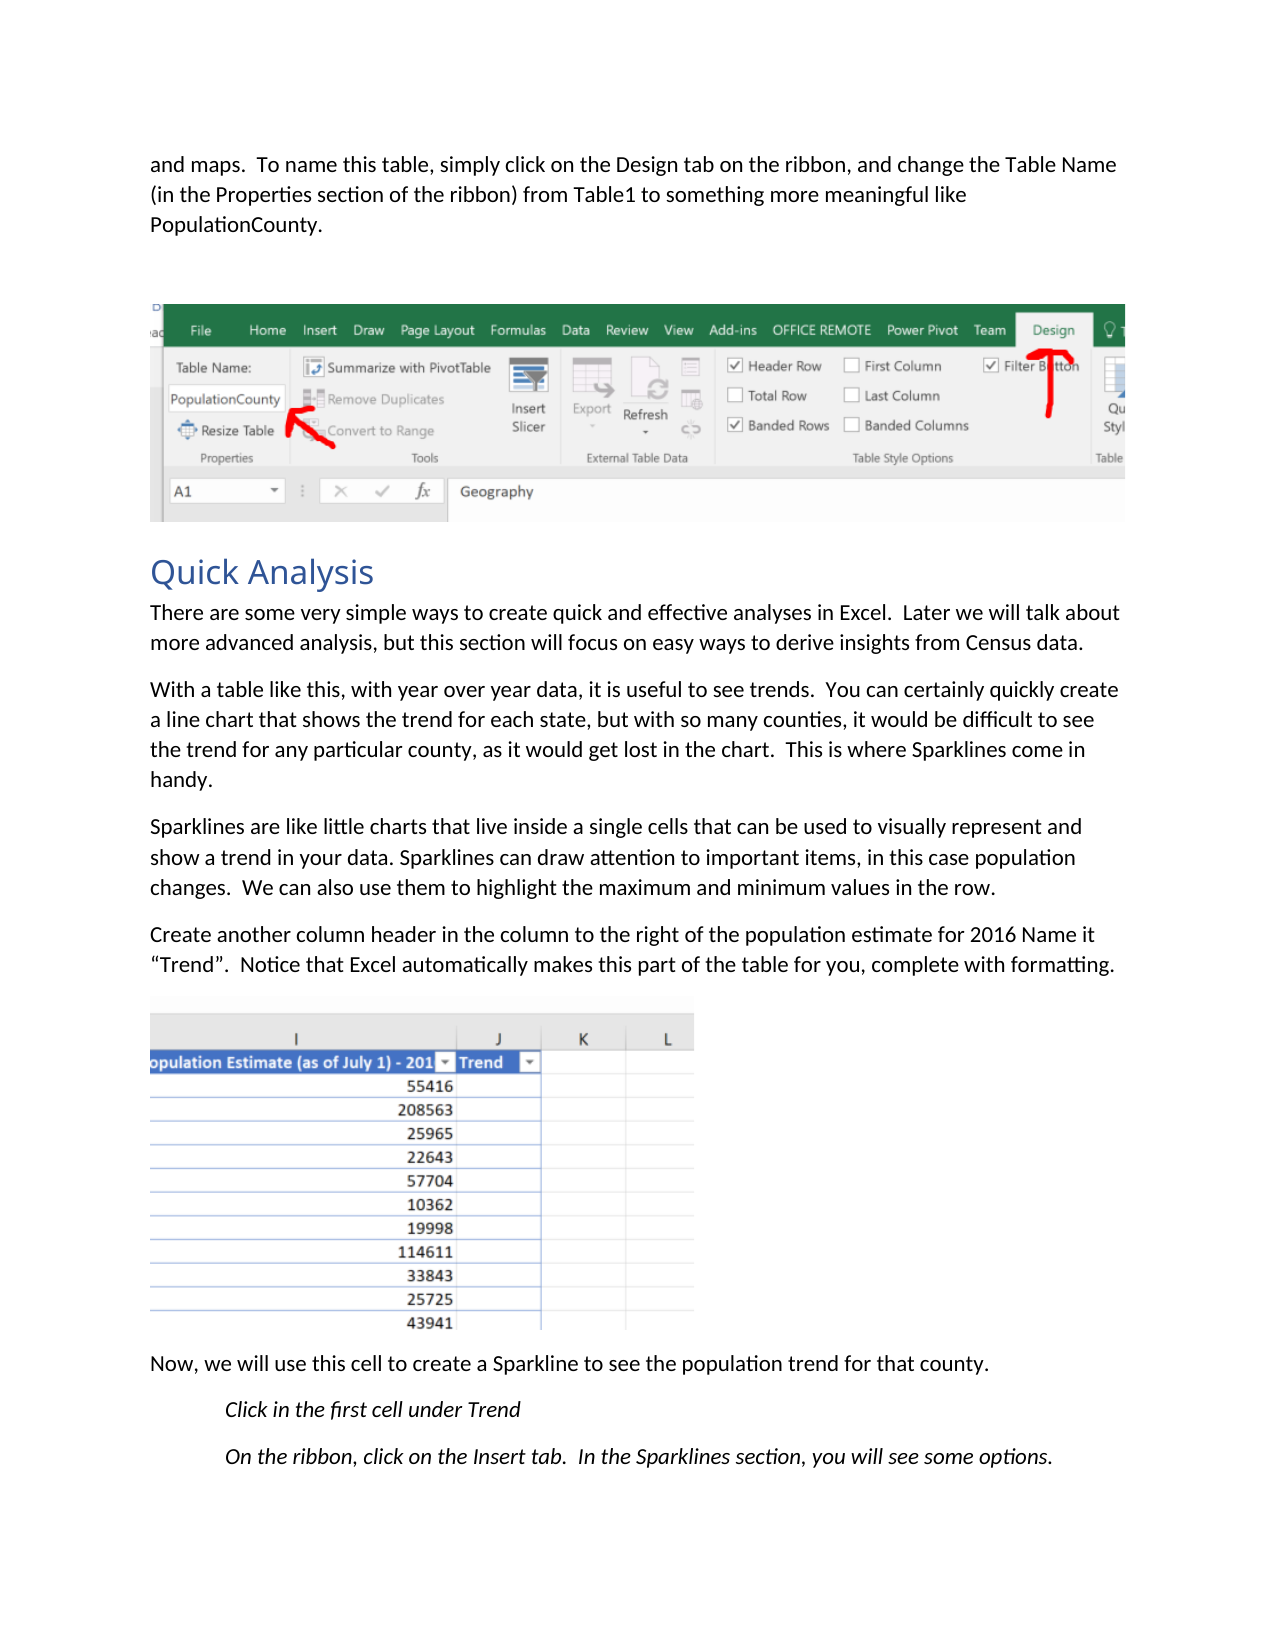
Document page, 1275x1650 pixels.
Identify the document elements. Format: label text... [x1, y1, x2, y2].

text Create another column header in the column to the right of the population estimate for 2016 Name it “Trend”. Notice that Excel automatically makes this part of the table for you, complete with formatting. [150, 920, 1125, 978]
text With a table like this, with year over year data, it is useful to see trends. You can certainly quickly create a line chart that shows the trend for each state, but with so many counties, it would be difficult to see the trend for any particular county, as it would get lost in the chart. This is where Sparklines come in handy. [150, 675, 1125, 793]
picture [150, 304, 1125, 522]
text Sparklines are like little charts that live inside a single cells that can be used to visually represent and show a trend in your data. Sparklines can draw attention to important items, in this case population changes. We can also use them to highlight the maximum and minimum values in the row. [150, 812, 1125, 901]
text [150, 150, 1125, 238]
text On the ribbon, click on the Insert tab. In the Sparklines section, you will see some options. [225, 1442, 1125, 1470]
text There are some very simple ways to create quick and effective analyses in Excel. Later we will talk about more advanced analysis, but this section will focus on easy ways to derive insights from Census data. [150, 598, 1125, 656]
subtitle Quick Analysis [150, 549, 1125, 594]
text Click in the first cell under Trend [225, 1396, 1125, 1423]
text Now, we will use this cell to create a Sparkline to see the population trend for that county. [150, 1349, 1125, 1377]
picture [150, 996, 695, 1330]
